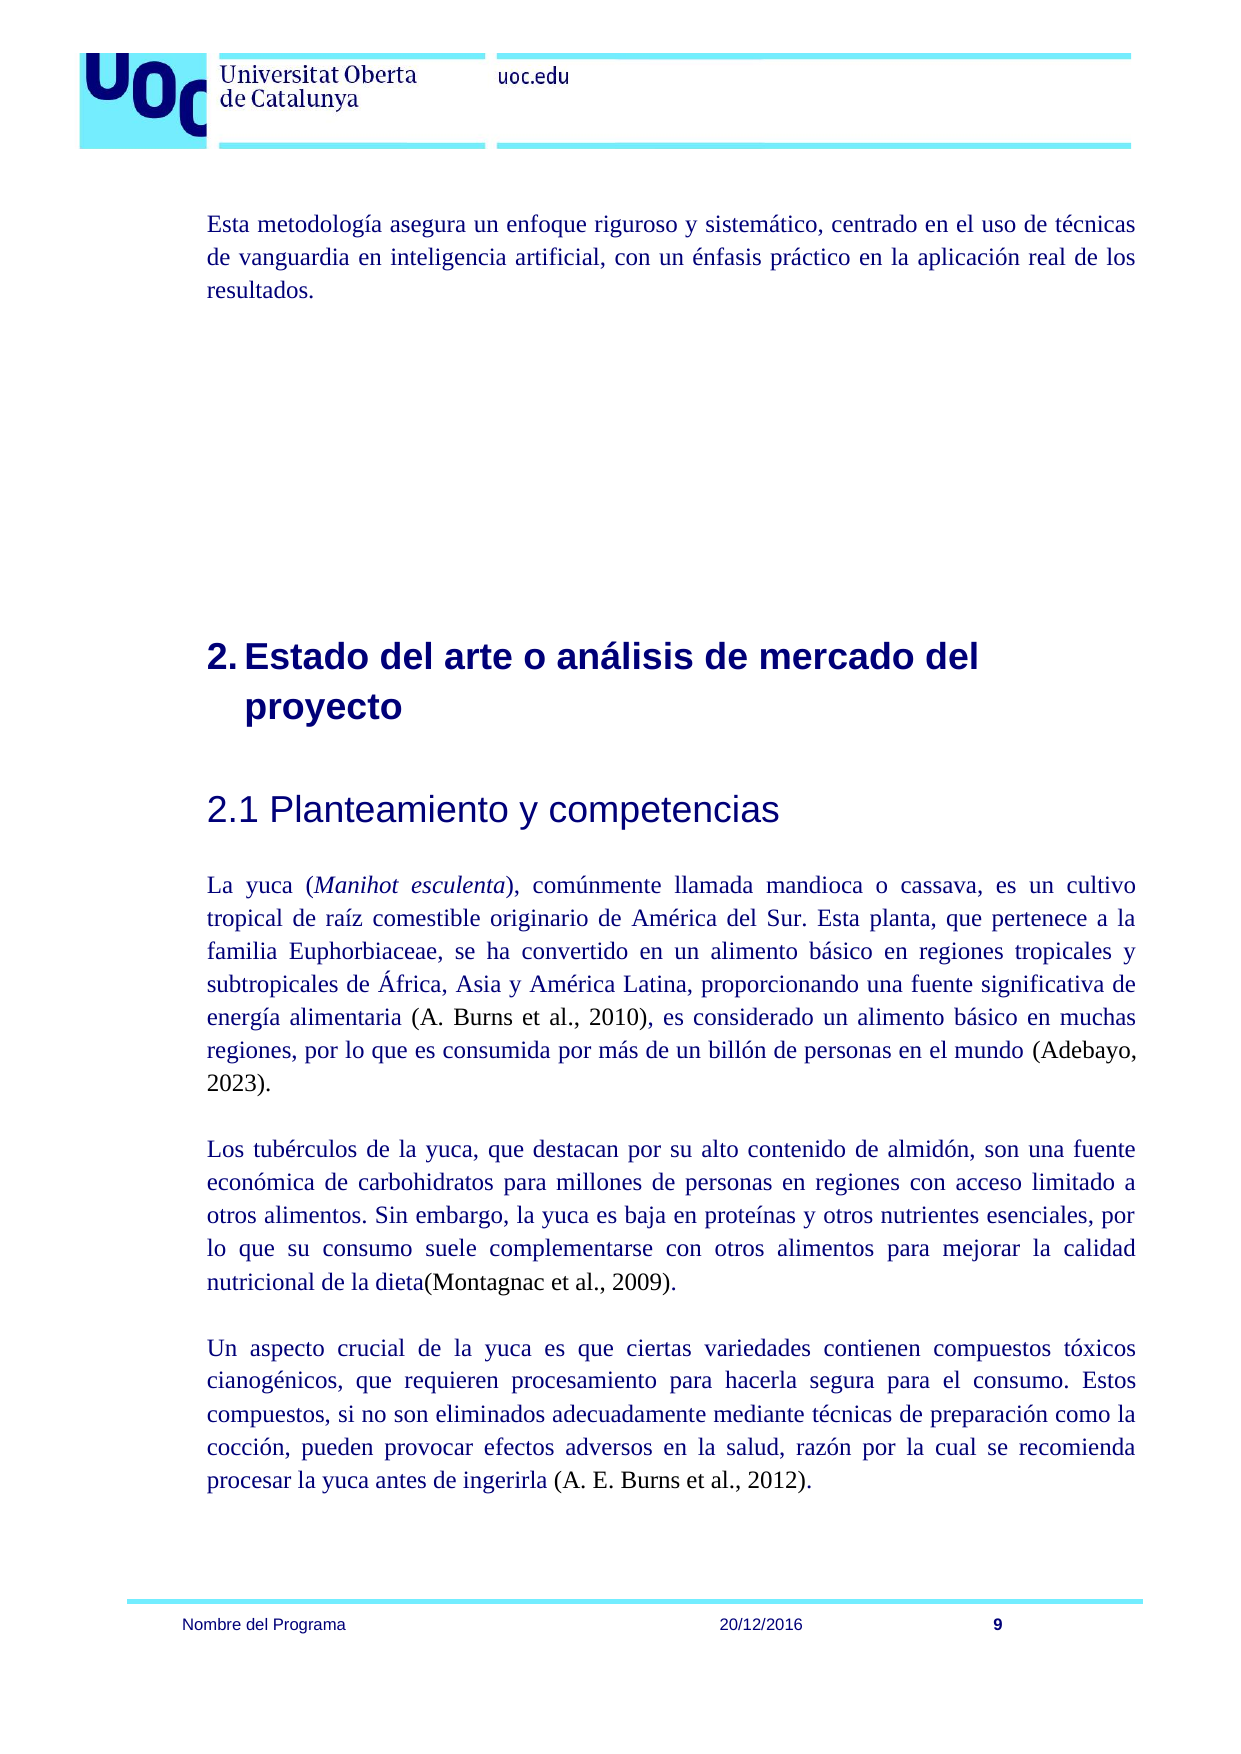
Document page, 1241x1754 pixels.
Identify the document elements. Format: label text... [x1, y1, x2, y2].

text Un aspecto crucial de la yuca es que ciertas variedades contienen compuestos tóxicos cianogénicos, que requieren procesamiento para hacerla segura para el consumo. Estos compuestos, si no son eliminados adecuadamente mediante técnicas de preparación como la cocción, pueden provocar efectos adversos en la salud, razón por la cual se recomienda procesar la yuca antes de ingerirla . [207, 1333, 1137, 1493]
text La yuca (Manihot esculenta), comúnmente llamada mandioca o cassava, es un cultivo tropical de raíz comestible originario de América del Sur. Esta planta, que pertenece a la familia Euphorbiaceae, se ha convertido en un alimento básico en regiones tropicales y subtropicales de África, Asia y América Latina, proporcionando una fuente significativa de energía alimentaria , es considerado un alimento básico en muchas regiones, por lo que es consumida por más de un billón de personas en el mundo [207, 870, 1137, 1097]
picture [74, 53, 207, 149]
subtitle 2.1 Planteamiento y competencias [207, 788, 1137, 831]
subtitle Estado del arte o análisis de mercado del proyecto [207, 634, 1137, 727]
text Los tubérculos de la yuca, que destacan por su alto contenido de almidón, son una fuente económica de carbohidratos para millones de personas en regiones con acceso limitado a otros alimentos. Sin embargo, la yuca es baja en proteínas y otros nutrientes esenciales, por lo que su consumo suele complementarse con otros alimentos para mejorar la calidad nutricional de la dieta. [207, 1134, 1137, 1295]
text Esta metodología asegura un enfoque riguroso y sistemático, centrado en el uso de técnicas de vanguardia en inteligencia artificial, con un énfasis práctico en la aplicación real de los resultados. [207, 30, 1137, 304]
